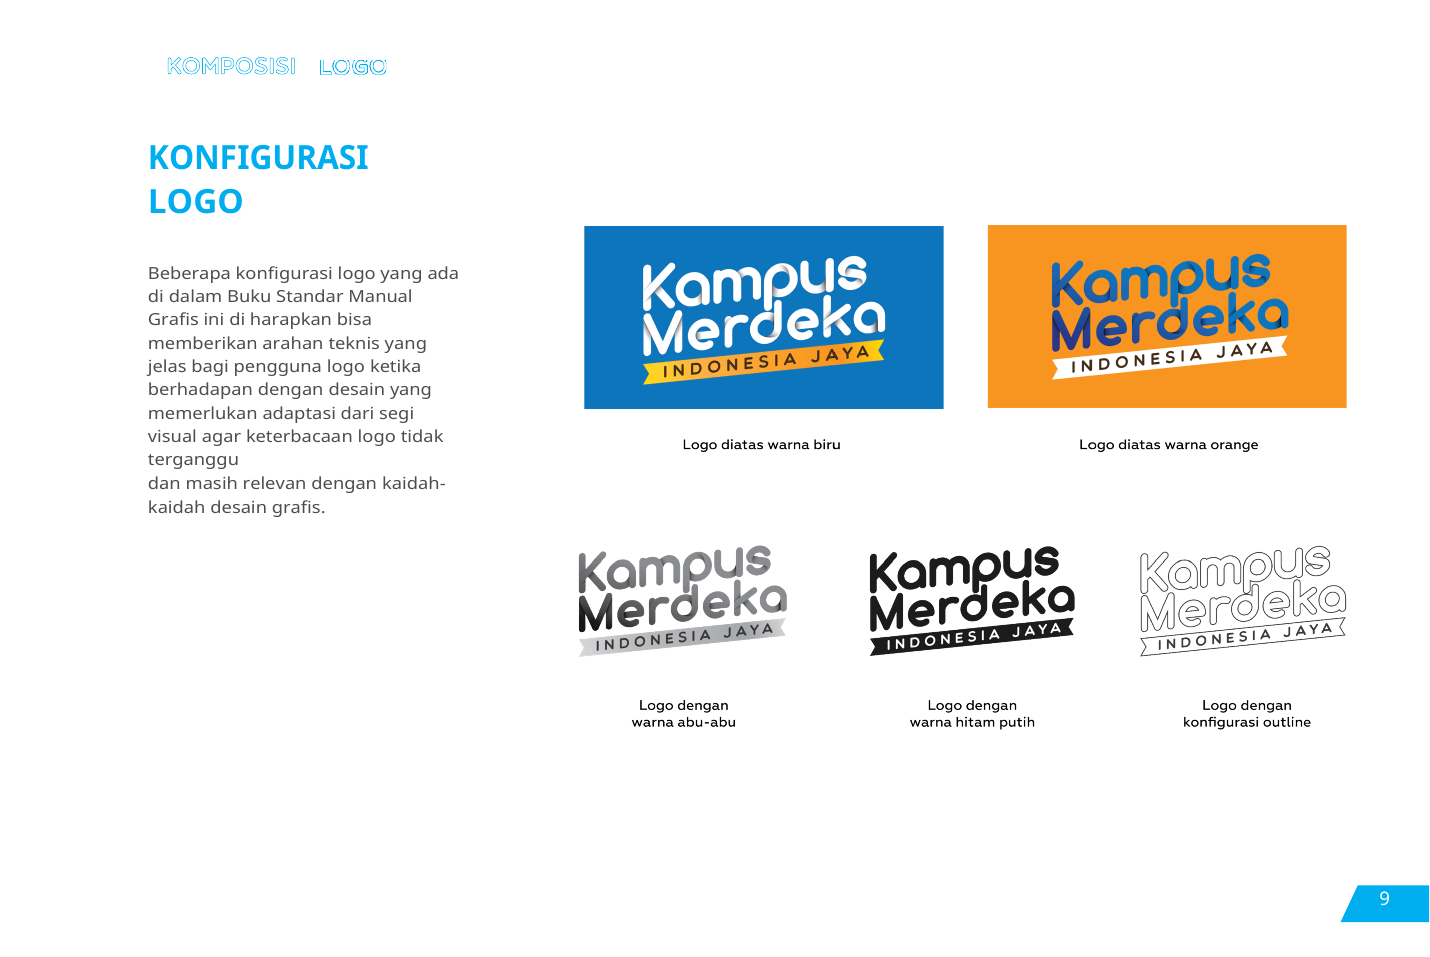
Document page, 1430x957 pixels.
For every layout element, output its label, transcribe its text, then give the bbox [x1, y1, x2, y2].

picture [275, 57, 289, 75]
text Beberapa konfigurasi logo yang ada di dalam Buku Standar Manual Grafis ini di harapkan bisa memberikan arahan teknis yang jelas bagi pengguna logo ketika berhadapan dengan desain yang memerlukan adaptasi dari segi visual agar keterbacaan logo tidak terganggu [148, 261, 465, 471]
picture [291, 57, 295, 75]
picture [167, 57, 182, 75]
picture [322, 60, 366, 75]
picture [202, 57, 219, 75]
picture [269, 57, 274, 75]
picture [254, 57, 268, 75]
picture [578, 225, 1347, 730]
text dan masih relevan dengan kaidah-kaidah desain grafis. [148, 472, 480, 518]
picture [182, 57, 200, 75]
picture [369, 60, 387, 75]
subtitle KONFIGURASI LOGO [148, 134, 381, 223]
picture [221, 57, 254, 75]
